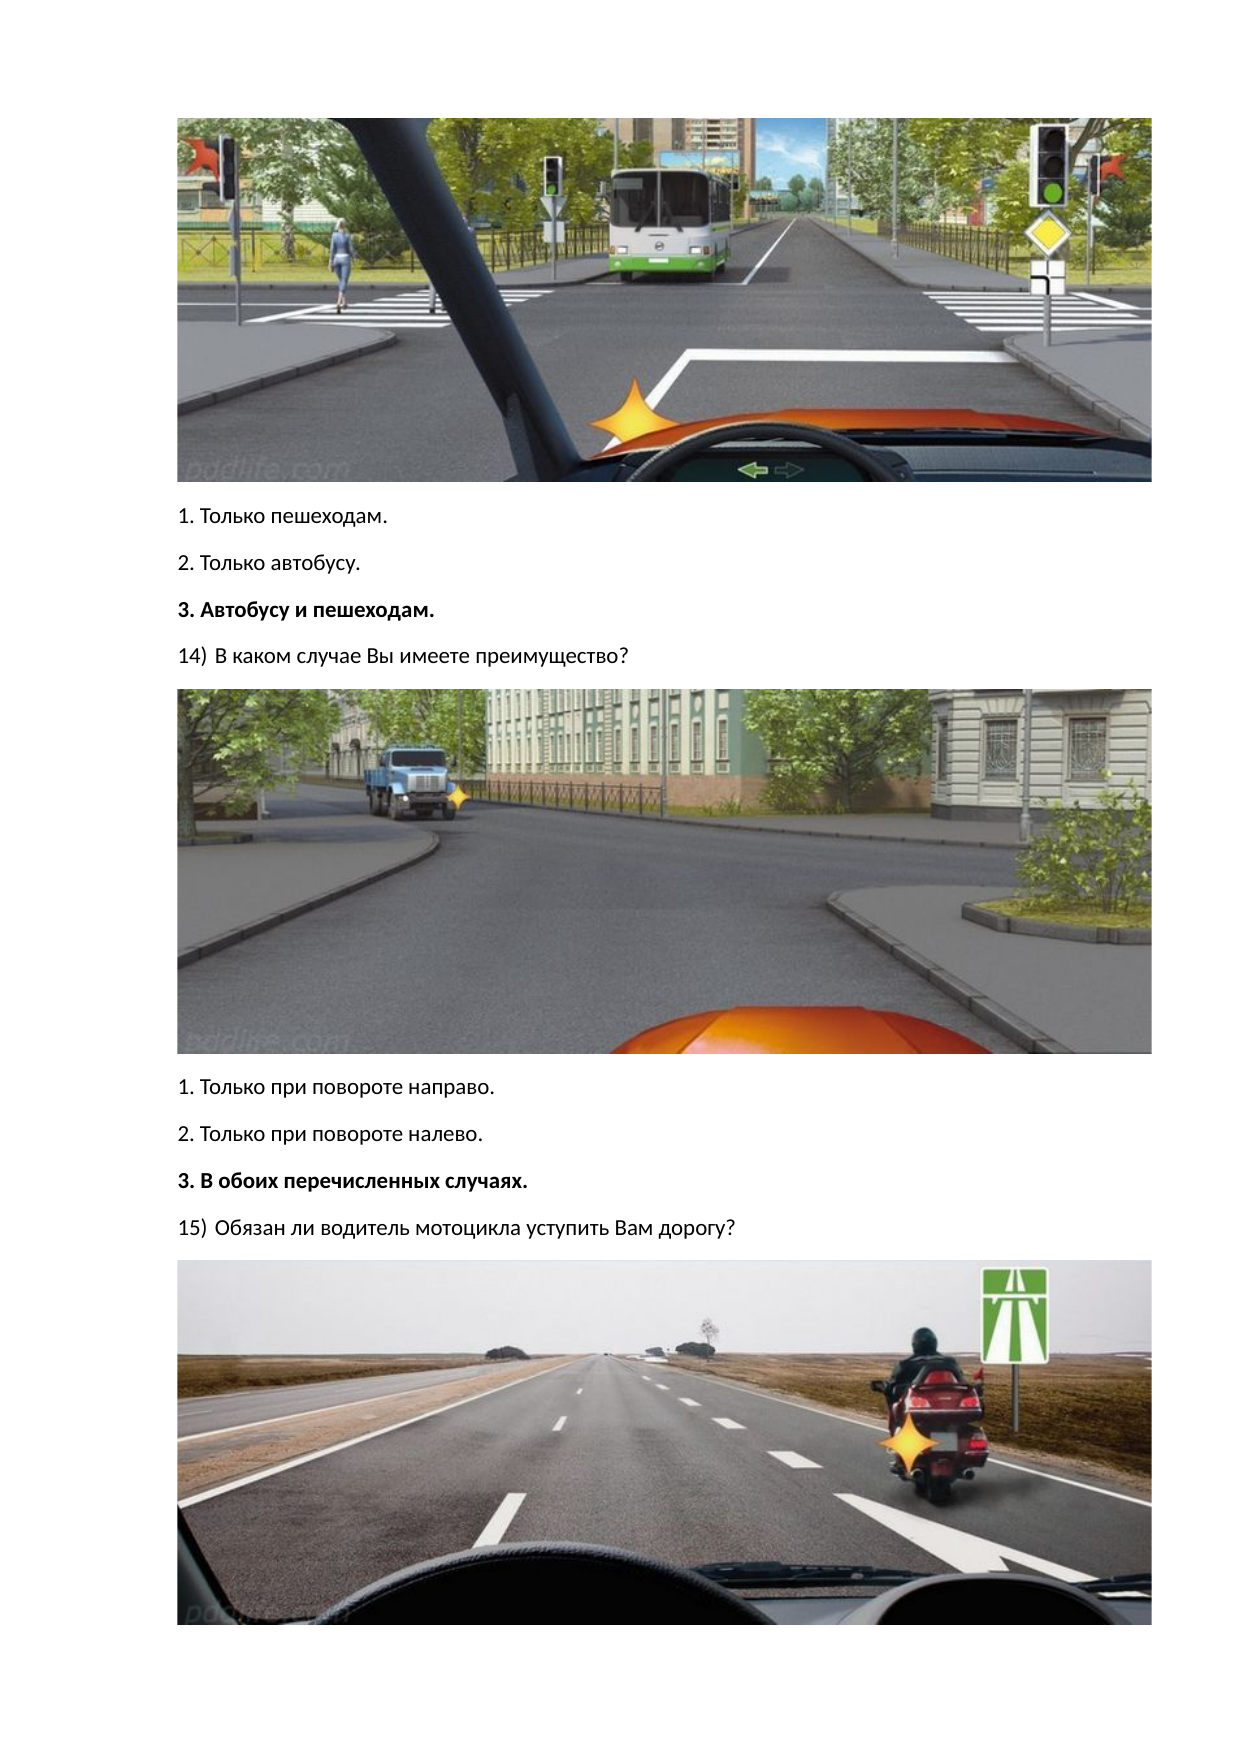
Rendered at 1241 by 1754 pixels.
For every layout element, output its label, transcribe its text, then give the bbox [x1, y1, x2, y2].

text 2. Только при повороте налево. [177, 1119, 1152, 1147]
text 3. Автобусу и пешеходам. [177, 595, 1152, 623]
text 1. Только при повороте направо. [177, 1072, 1152, 1100]
text 14) В каком случае Вы имеете преимущество? [214, 642, 1152, 669]
text 15) Обязан ли водитель мотоцикла уступить Вам дорогу? [214, 1213, 1152, 1241]
picture [177, 118, 1152, 482]
picture [177, 689, 1152, 1054]
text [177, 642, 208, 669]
text 3. В обоих перечисленных случаях. [177, 1166, 1152, 1194]
text 2. Только автобусу. [177, 548, 1152, 576]
text 1. Только пешеходам. [177, 501, 1152, 529]
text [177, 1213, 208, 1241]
picture [177, 1260, 1152, 1625]
